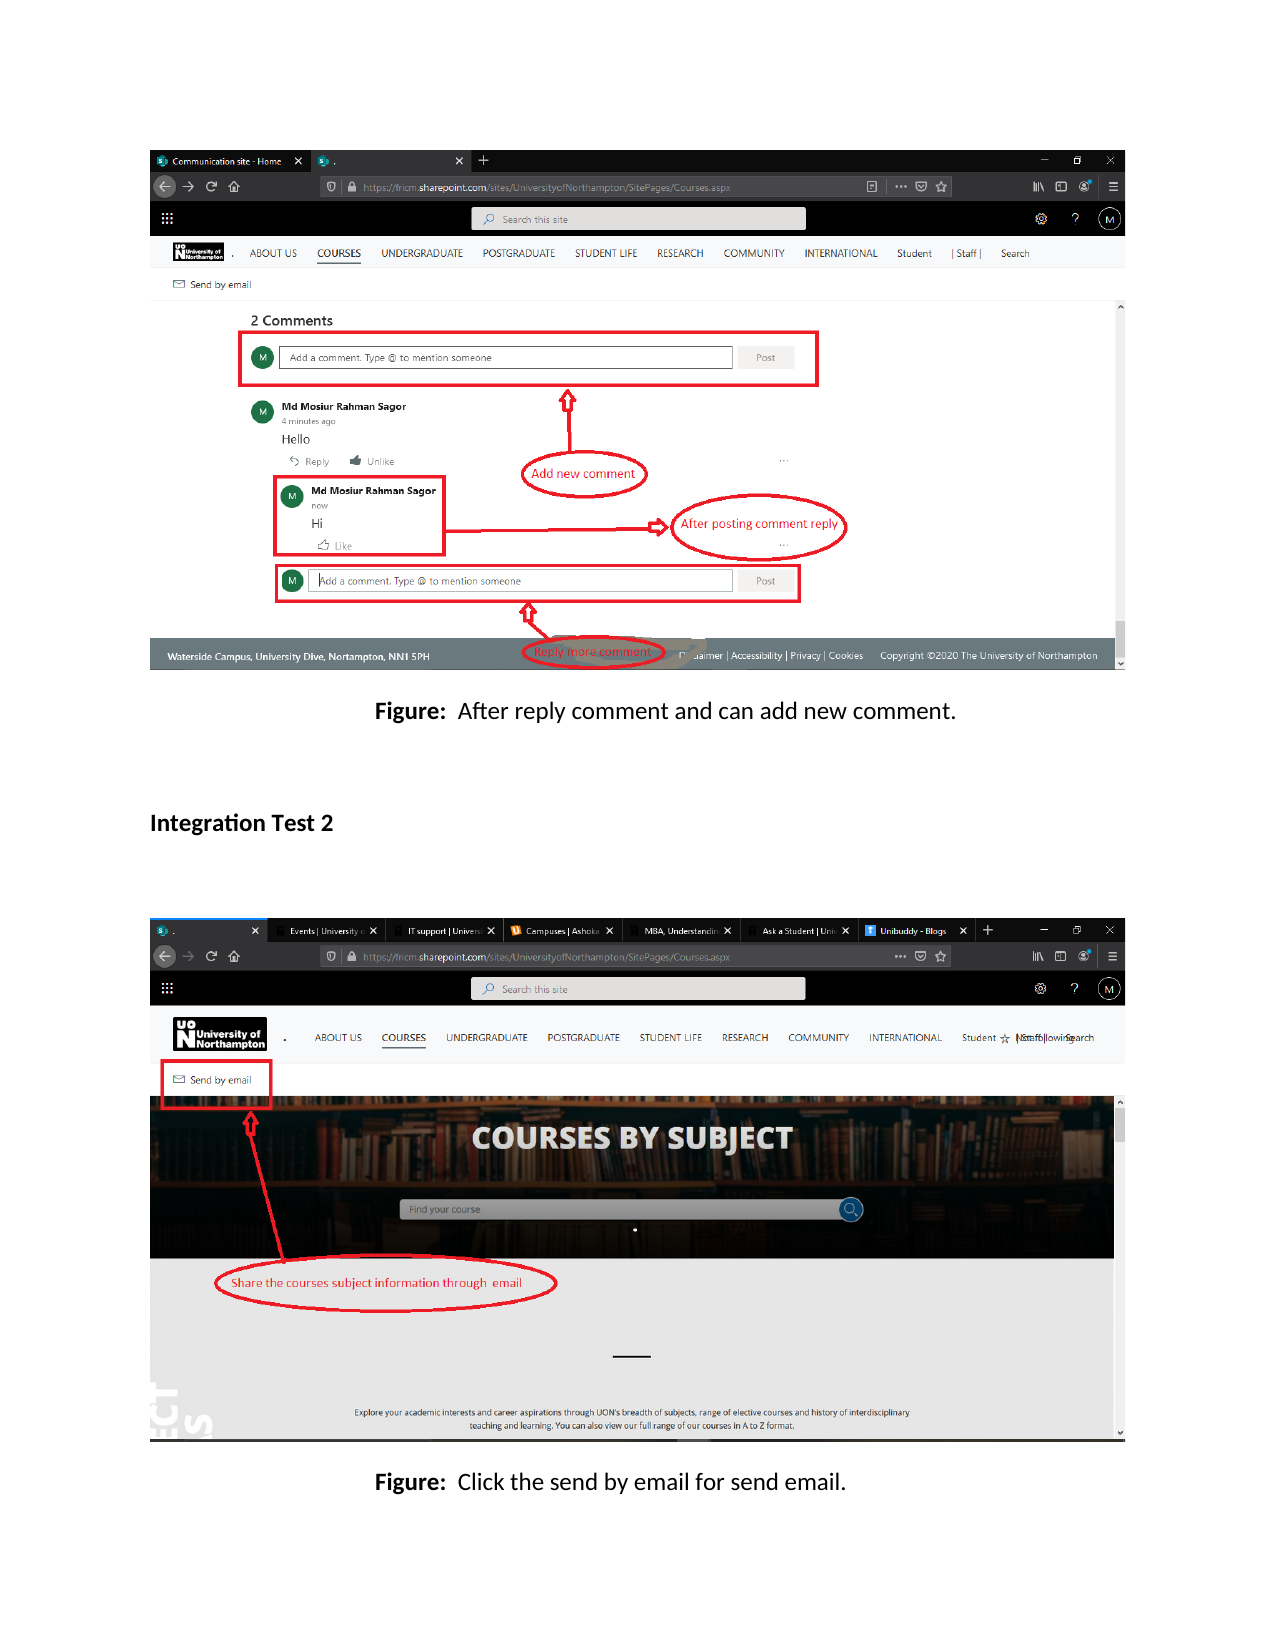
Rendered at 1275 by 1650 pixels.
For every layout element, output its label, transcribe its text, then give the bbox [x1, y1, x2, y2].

picture [150, 150, 1125, 670]
picture [150, 918, 1125, 1442]
text Figure: Click the send by email for send email. [300, 1466, 1125, 1497]
text Figure: After reply comment and can add new comment. [300, 695, 1125, 726]
text Integration Test 2 [150, 807, 1125, 837]
